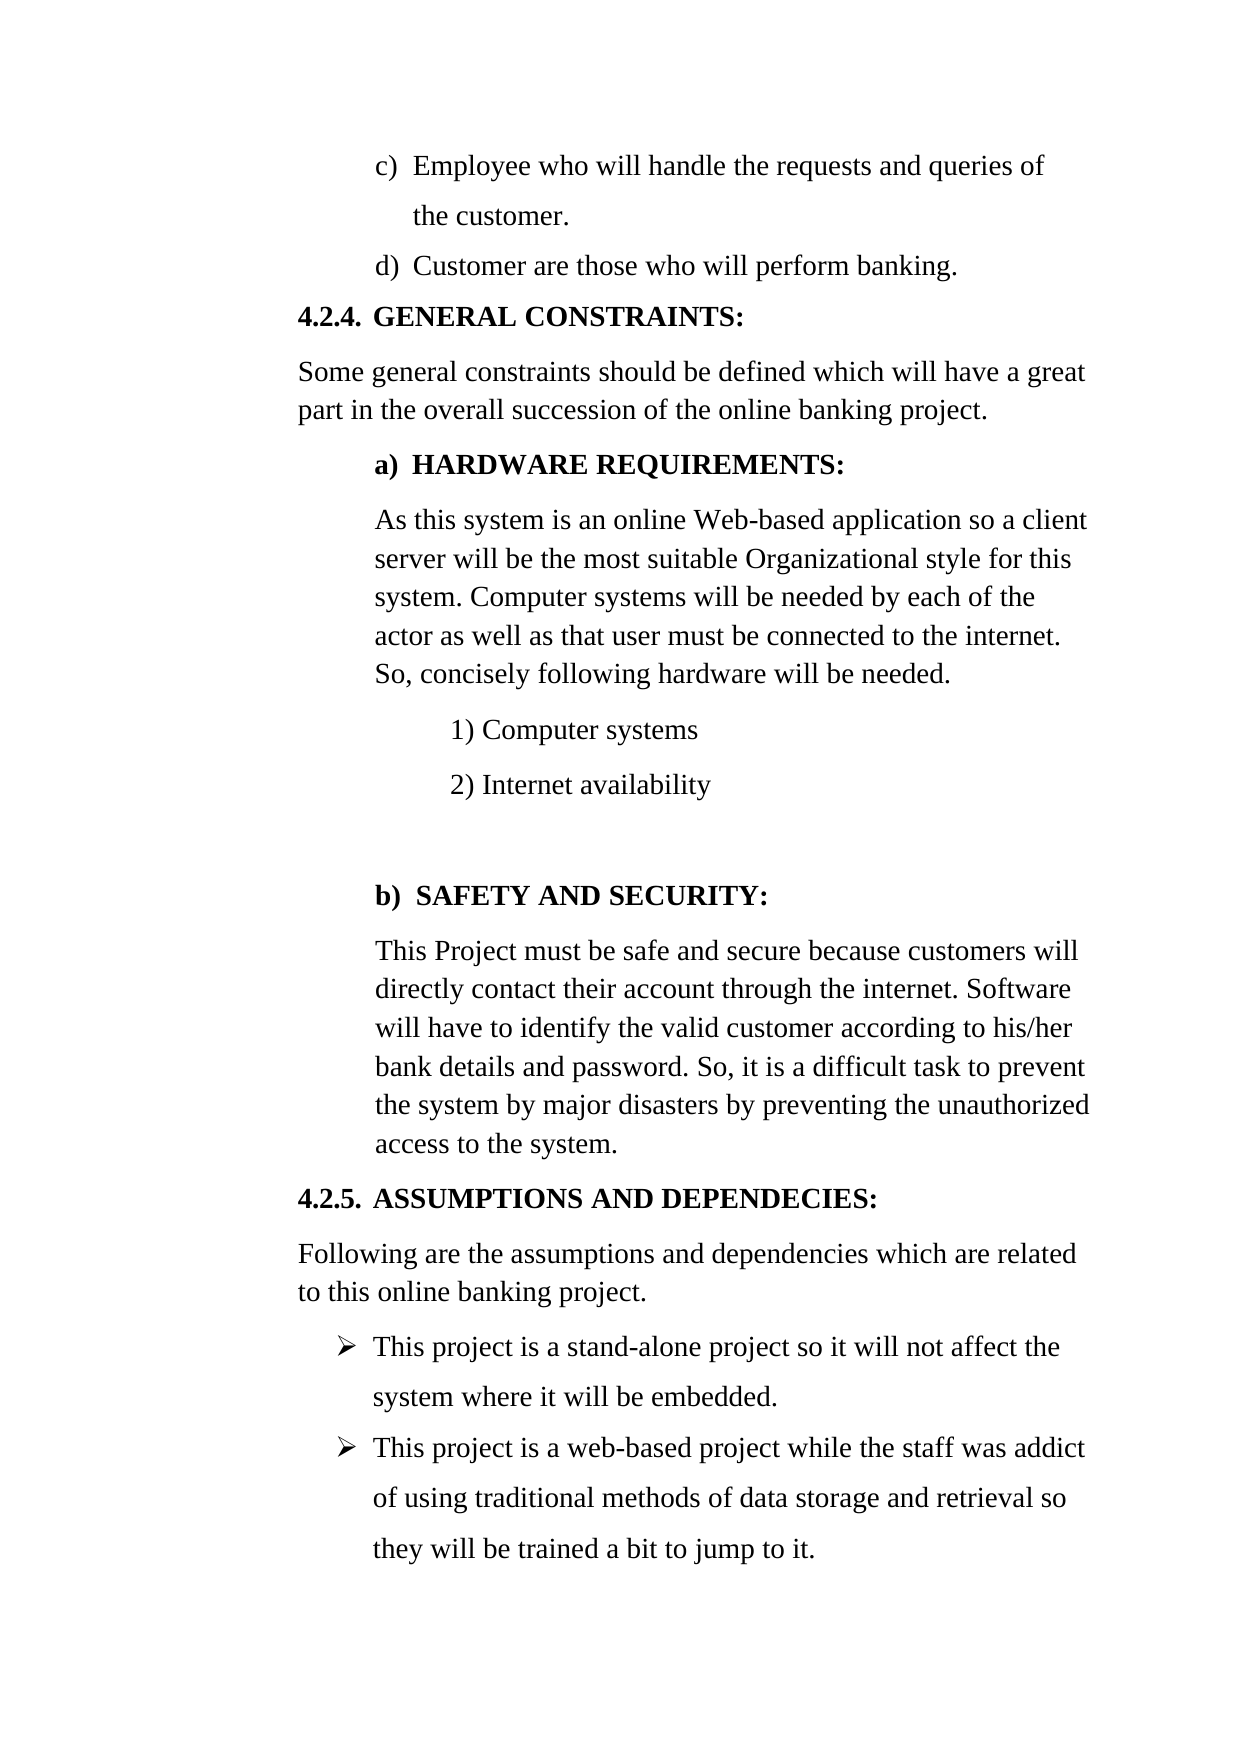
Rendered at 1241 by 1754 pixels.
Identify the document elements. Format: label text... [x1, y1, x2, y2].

text So, concisely following hardware will be needed. [374, 657, 1221, 690]
list Customer are those who will perform banking. [375, 249, 1221, 282]
list This project is a stand-alone project so it will not affect the system where it will be embedded. [335, 1329, 1061, 1413]
list This project is a web-based project while the staff was addict of using traditional methods of data storage and retrieval so they will be trained a bit to jump to it. [335, 1430, 1086, 1564]
text Following are the assumptions and dependencies which are related to this online banking project. [298, 1236, 1078, 1308]
subtitle ASSUMPTIONS AND DEPENDECIES: [298, 1181, 1221, 1215]
text As this system is an online Web-based application so a client server will be the most suitable Organizational style for this system. Computer systems will be needed by each of the actor as well as that user must be connected to the internet. [374, 502, 1089, 652]
list Computer systems [450, 712, 1221, 745]
list Internet availability [450, 767, 1221, 801]
text Some general constraints should be defined which will have a great part in the overall succession of the online banking project. [298, 354, 1086, 426]
subtitle HARDWARE REQUIREMENTS: [374, 447, 1221, 481]
text This Project must be safe and secure because customers will directly contact their account through the internet. Software will have to identify the valid customer according to his/her bank details and password. So, it is a difficult task to prevent the system by major disasters by preventing the unauthorized access to the system. [375, 933, 1091, 1159]
list Employee who will handle the requests and queries of the customer. [375, 148, 1054, 232]
subtitle SAFETY AND SECURITY: [375, 878, 1221, 912]
subtitle GENERAL CONSTRAINTS: [298, 299, 1221, 333]
